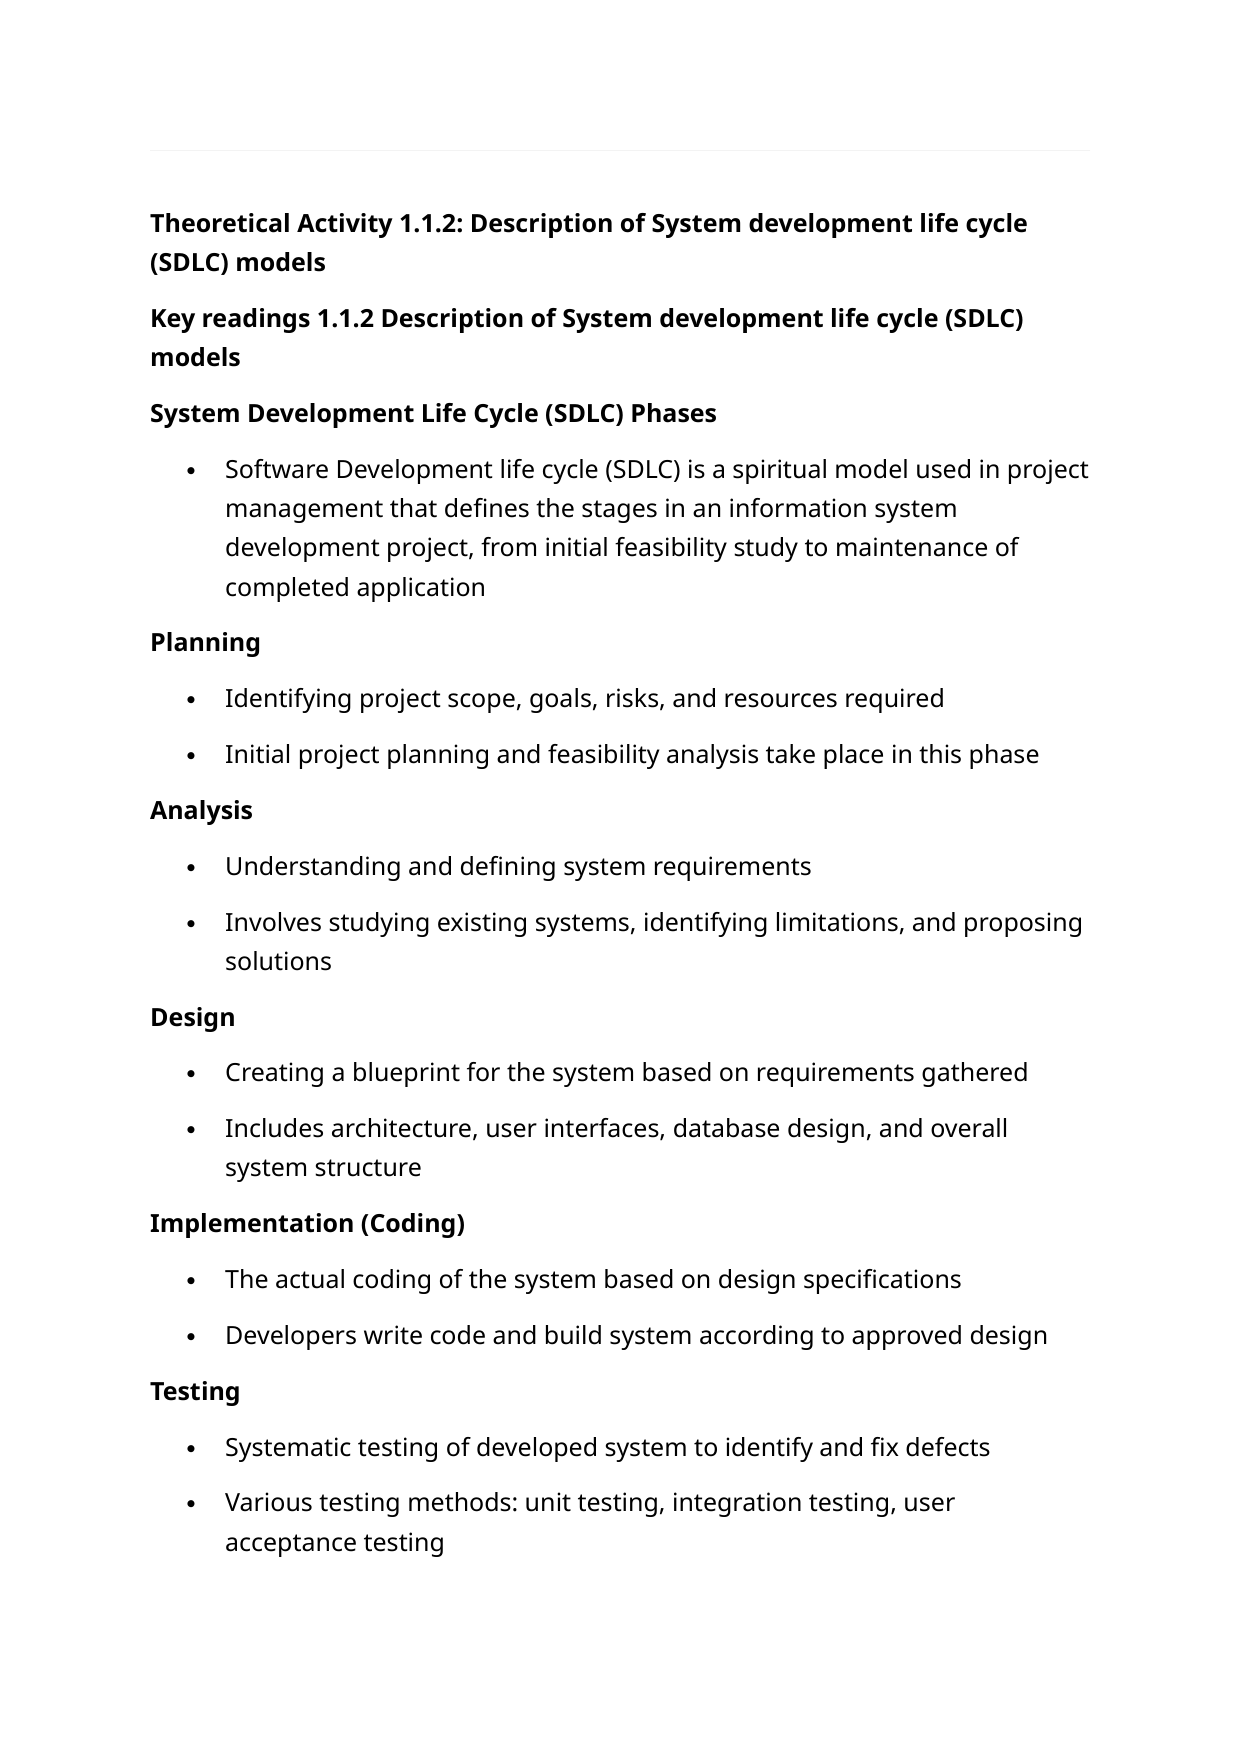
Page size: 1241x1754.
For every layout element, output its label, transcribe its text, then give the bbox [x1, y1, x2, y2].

list Creating a blueprint for the system based on requirements gathered [187, 1055, 1090, 1089]
list Developers write code and build system according to approved design [187, 1317, 1090, 1352]
text System Development Life Cycle (SDLC) Phases [150, 396, 1090, 430]
text Theoretical Activity 1.1.2: Description of System development life cycle (SDLC) models [150, 206, 1090, 279]
list Systematic testing of developed system to identify and fix defects [187, 1429, 1090, 1463]
list Various testing methods: unit testing, integration testing, user acceptance testing [187, 1485, 1090, 1558]
text Key readings 1.1.2 Description of System development life cycle (SDLC) models [150, 301, 1090, 374]
text Testing [150, 1373, 1090, 1407]
list Understanding and defining system requirements [187, 848, 1090, 882]
list The actual coding of the system based on design specifications [187, 1262, 1090, 1296]
text Implementation (Coding) [150, 1206, 1090, 1240]
list Initial project planning and feasibility analysis take place in this phase [187, 737, 1090, 771]
text Design [150, 999, 1090, 1033]
text Planning [150, 625, 1090, 659]
text Analysis [150, 792, 1090, 827]
list Identifying project scope, goals, risks, and resources required [187, 681, 1090, 715]
list Involves studying existing systems, identifying limitations, and proposing solutions [187, 904, 1090, 977]
list Includes architecture, user interfaces, database design, and overall system structure [187, 1111, 1090, 1184]
list Software Development life cycle (SDLC) is a spiritual model used in project management that defines the stages in an information system development project, from initial feasibility study to maintenance of completed application [187, 452, 1090, 603]
